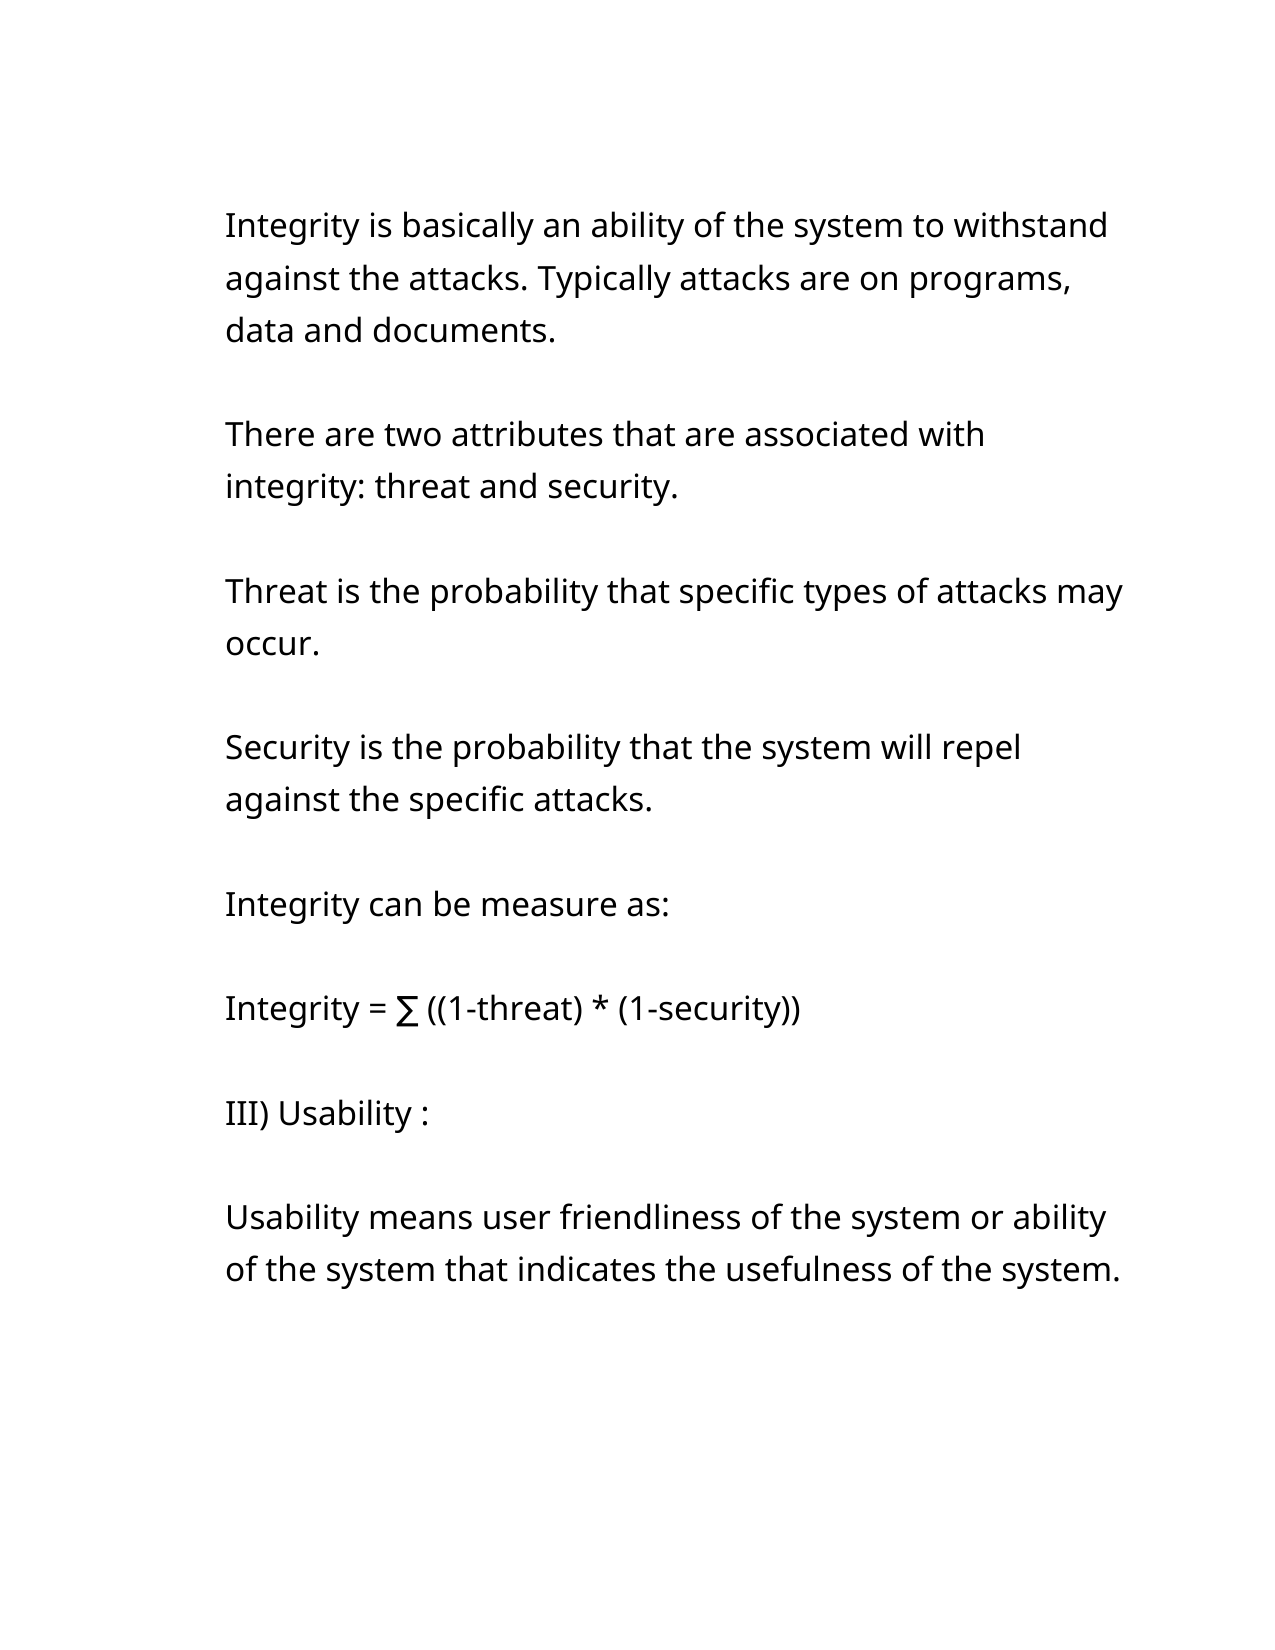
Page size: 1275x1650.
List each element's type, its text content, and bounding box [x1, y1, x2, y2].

text Integrity can be measure as: [225, 881, 1125, 926]
text Integrity = ∑ ((1-threat) * (1-security)) [225, 985, 1125, 1030]
text There are two attributes that are associated with integrity: threat and security. [225, 411, 1125, 508]
text Security is the probability that the system will repel against the specific attacks. [225, 724, 1125, 822]
text III) Usability : [225, 1089, 1125, 1135]
text Usability means user friendliness of the system or ability of the system that indicates the usefulness of the system. [225, 1194, 1125, 1291]
text Threat is the probability that specific types of attacks may occur. [225, 567, 1125, 665]
text Integrity is basically an ability of the system to withstand against the attacks. Typically attacks are on programs, data and documents. [225, 202, 1125, 352]
